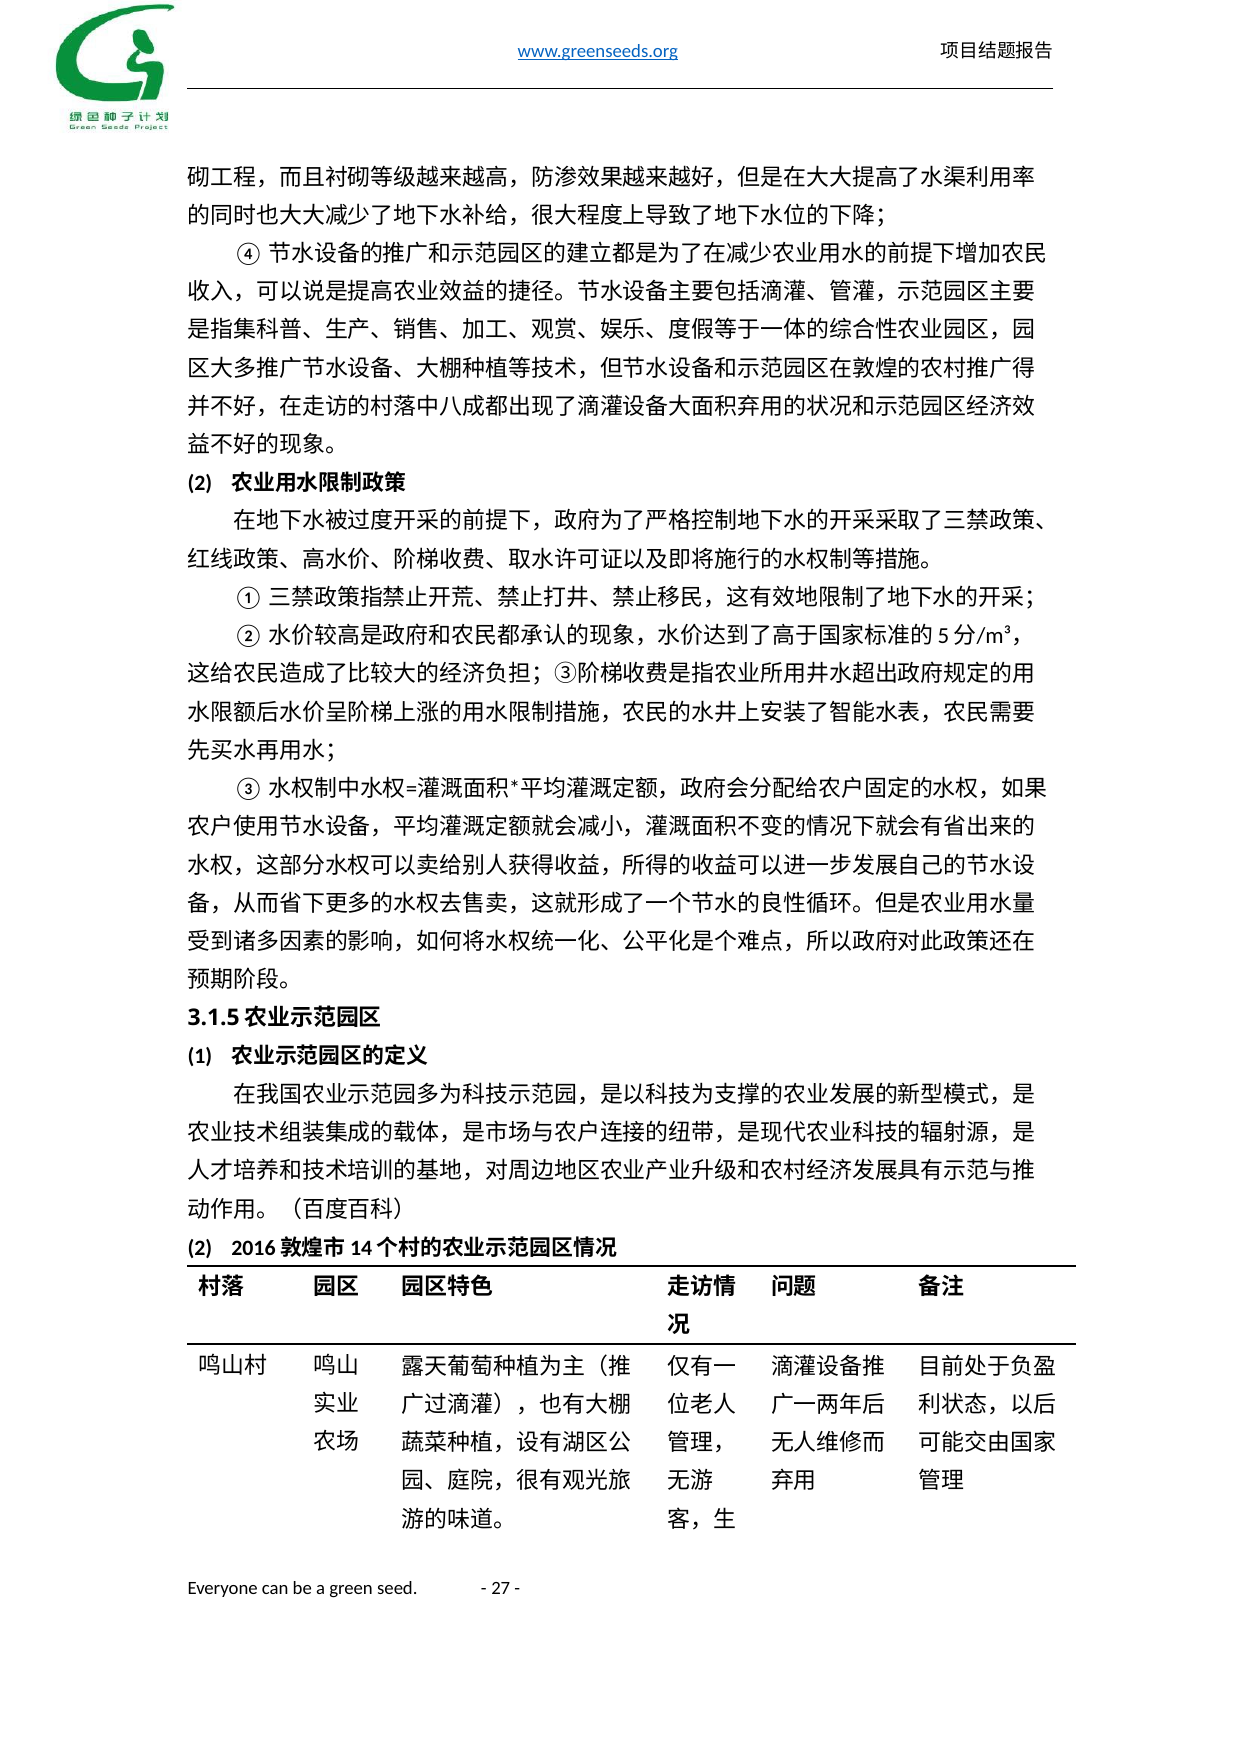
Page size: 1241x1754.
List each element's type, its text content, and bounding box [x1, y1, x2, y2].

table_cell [390, 1345, 656, 1536]
table_header 园区特色 [390, 1267, 656, 1343]
subtitle 3.1.5农业示范园区 [187, 997, 1053, 1035]
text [187, 156, 1053, 232]
list 2016敦煌市14个村的农业示范园区情况 [187, 1226, 1053, 1264]
text ②水价较高是政府和农民都承认的现象，水价达到了高于国家标准的5分/m³，这给农民造成了比较大的经济负担；③阶梯收费是指农业所用井水超出政府规定的用水限额后水价呈阶梯上涨的用水限制措施，农民的水井上安装了智能水表，农民需要先买水再用水； [187, 614, 1053, 767]
table_cell 鸣山实业农场 [302, 1345, 390, 1536]
table_header 园区 [302, 1267, 390, 1343]
table_header 备注 [907, 1267, 1076, 1343]
text 在我国农业示范园多为科技示范园，是以科技为支撑的农业发展的新型模式，是农业技术组装集成的载体，是市场与农户连接的纽带，是现代农业科技的辐射源，是人才培养和技术培训的基地，对周边地区农业产业升级和农村经济发展具有示范与推动作用。（百度百科） [187, 1073, 1053, 1226]
text 在地下水被过度开采的前提下，政府为了严格控制地下水的开采采取了三禁政策、红线政策、高水价、阶梯收费、取水许可证以及即将施行的水权制等措施。 [187, 500, 1053, 576]
table_header 走访情况 [656, 1267, 759, 1343]
text ①三禁政策指禁止开荒、禁止打井、禁止移民，这有效地限制了地下水的开采； [187, 576, 1053, 614]
list 农业示范园区的定义 [187, 1035, 1053, 1073]
table_cell 滴灌设备推广一两年后无人维修而弃用 [760, 1345, 907, 1536]
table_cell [656, 1345, 759, 1536]
table_header 问题 [760, 1267, 907, 1343]
list 农业用水限制政策 [187, 462, 1053, 500]
table_cell 鸣山村 [187, 1345, 302, 1536]
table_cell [907, 1345, 1076, 1536]
text ③水权制中水权=灌溉面积*平均灌溉定额，政府会分配给农户固定的水权，如果农户使用节水设备，平均灌溉定额就会减小，灌溉面积不变的情况下就会有省出来的水权，这部分水权可以卖给别人获得收益，所得的收益可以进一步发展自己的节水设备，从而省下更多的水权去售卖，这就形成了一个节水的良性循环。但是农业用水量受到诸多因素的影响，如何将水权统一化、公平化是个难点，所以政府对此政策还在预期阶段。 [187, 767, 1053, 997]
table_header 村落 [187, 1267, 302, 1343]
picture [47, 0, 188, 134]
text ④节水设备的推广和示范园区的建立都是为了在减少农业用水的前提下增加农民收入，可以说是提高农业效益的捷径。节水设备主要包括滴灌、管灌，示范园区主要是指集科普、生产、销售、加工、观赏、娱乐、度假等于一体的综合性农业园区，园区大多推广节水设备、大棚种植等技术，但节水设备和示范园区在敦煌的农村推广得并不好，在走访的村落中八成都出现了滴灌设备大面积弃用的状况和示范园区经济效益不好的现象。 [187, 232, 1053, 462]
